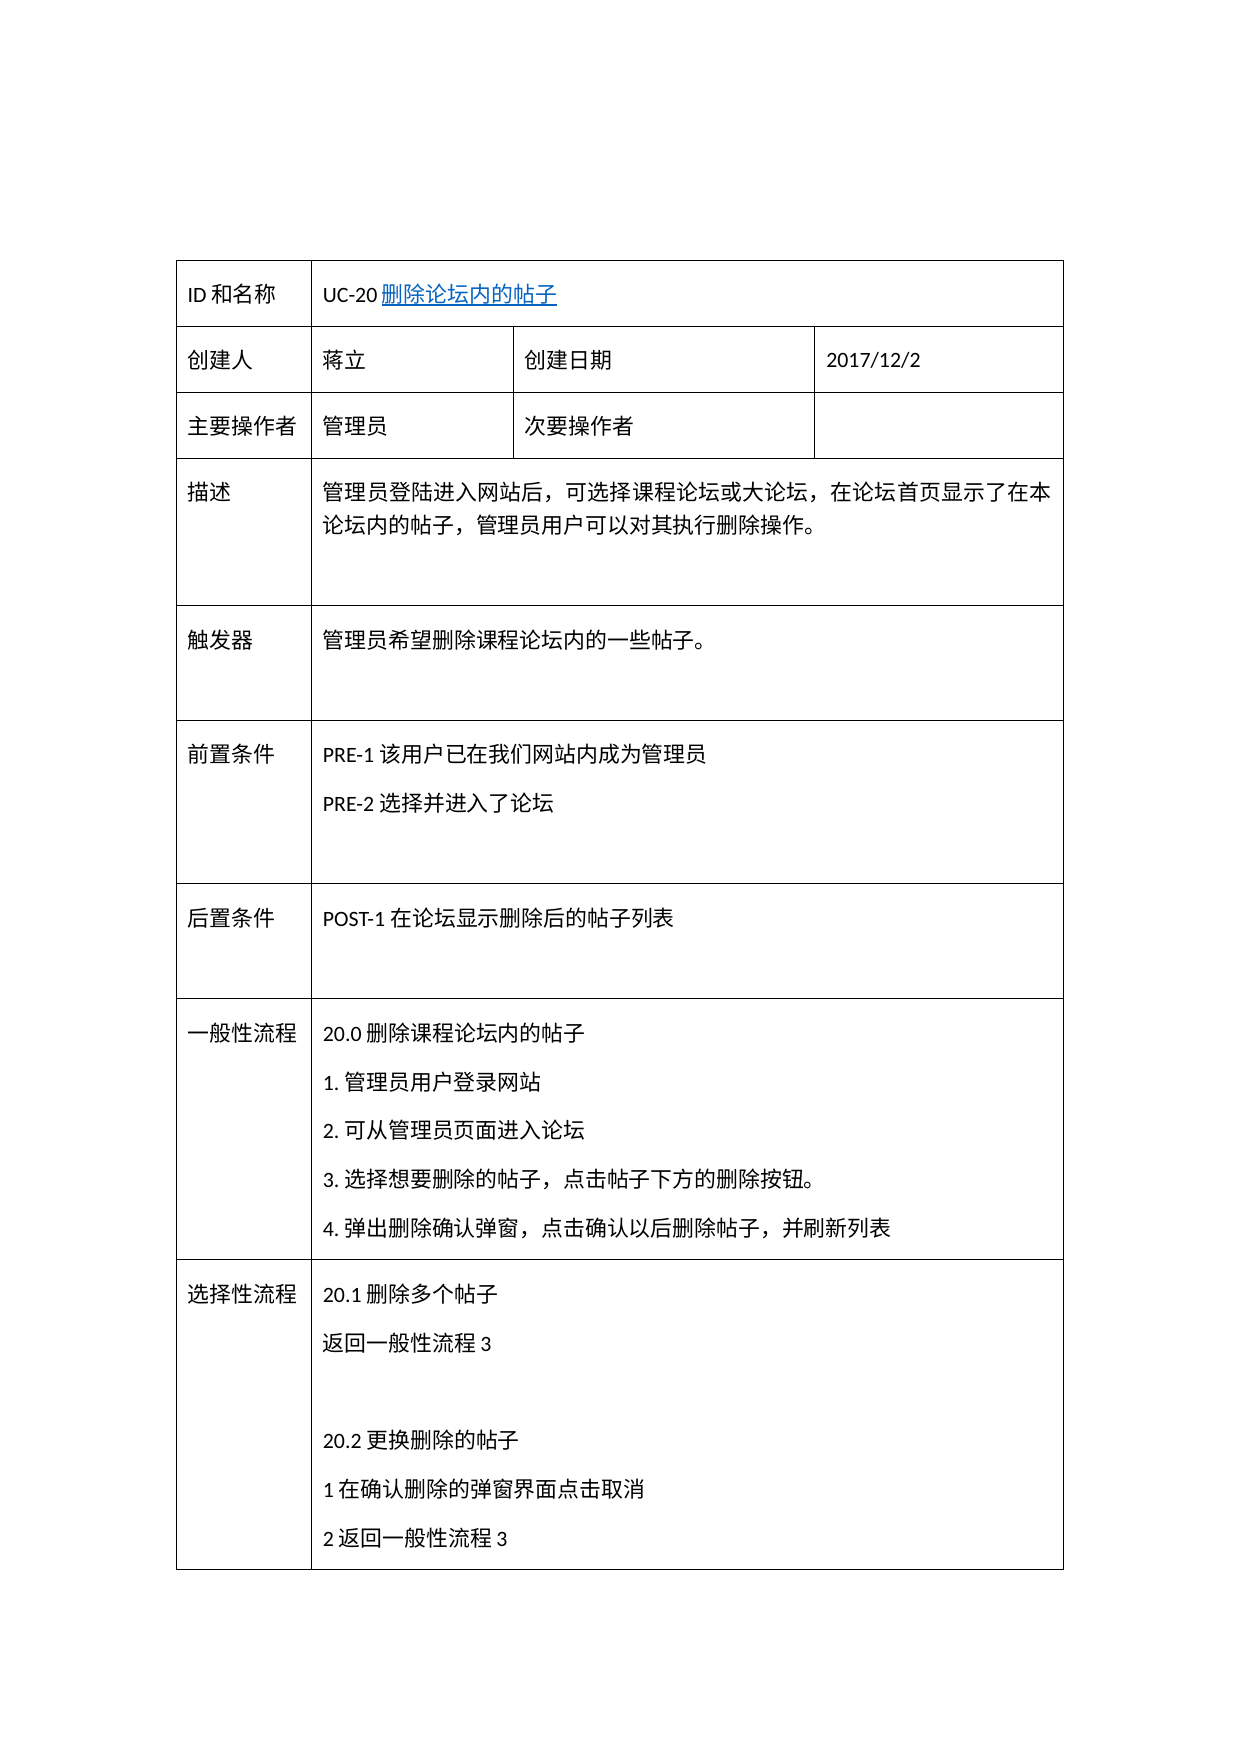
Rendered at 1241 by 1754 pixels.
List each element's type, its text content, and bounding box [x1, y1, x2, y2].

table_cell 2017/12/2 [815, 327, 1063, 392]
table_cell 主要操作者 [177, 393, 311, 458]
table_cell 蒋立 [312, 327, 513, 392]
table_cell PRE-1 该用户已在我们网站内成为管理员 PRE-2 选择并进入了论坛 [312, 721, 1063, 883]
table_cell 触发器 [177, 606, 311, 720]
table_cell 管理员 [312, 393, 513, 458]
table_header UC-20删除论坛内的帖子 [312, 261, 1063, 326]
table_cell 创建日期 [514, 327, 814, 392]
table_cell 创建人 [177, 327, 311, 392]
table_header ID和名称 [177, 261, 311, 326]
table_cell 管理员登陆进入网站后，可选择课程论坛或大论坛，在论坛首页显示了在本论坛内的帖子，管理员用户可以对其执行删除操作。 [312, 459, 1063, 605]
table_cell POST-1 在论坛显示删除后的帖子列表 [312, 884, 1063, 998]
table_cell 描述 [177, 459, 311, 605]
table_cell [815, 393, 1063, 458]
table_cell 一般性流程 [177, 999, 311, 1259]
table_cell 20.0 删除课程论坛内的帖子 1. 管理员用户登录网站 2. 可从管理员页面进入论坛 3. 选择想要删除的帖子，点击帖子下方的删除按钮。 4. 弹出删除确认弹窗，点击确认以后删除帖子，并刷新列表 [312, 999, 1063, 1259]
table_cell 选择性流程 [177, 1260, 311, 1569]
table_cell 次要操作者 [514, 393, 814, 458]
table_cell 前置条件 [177, 721, 311, 883]
table_cell 管理员希望删除课程论坛内的一些帖子。 [312, 606, 1063, 720]
table_cell 后置条件 [177, 884, 311, 998]
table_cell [312, 1260, 1063, 1569]
